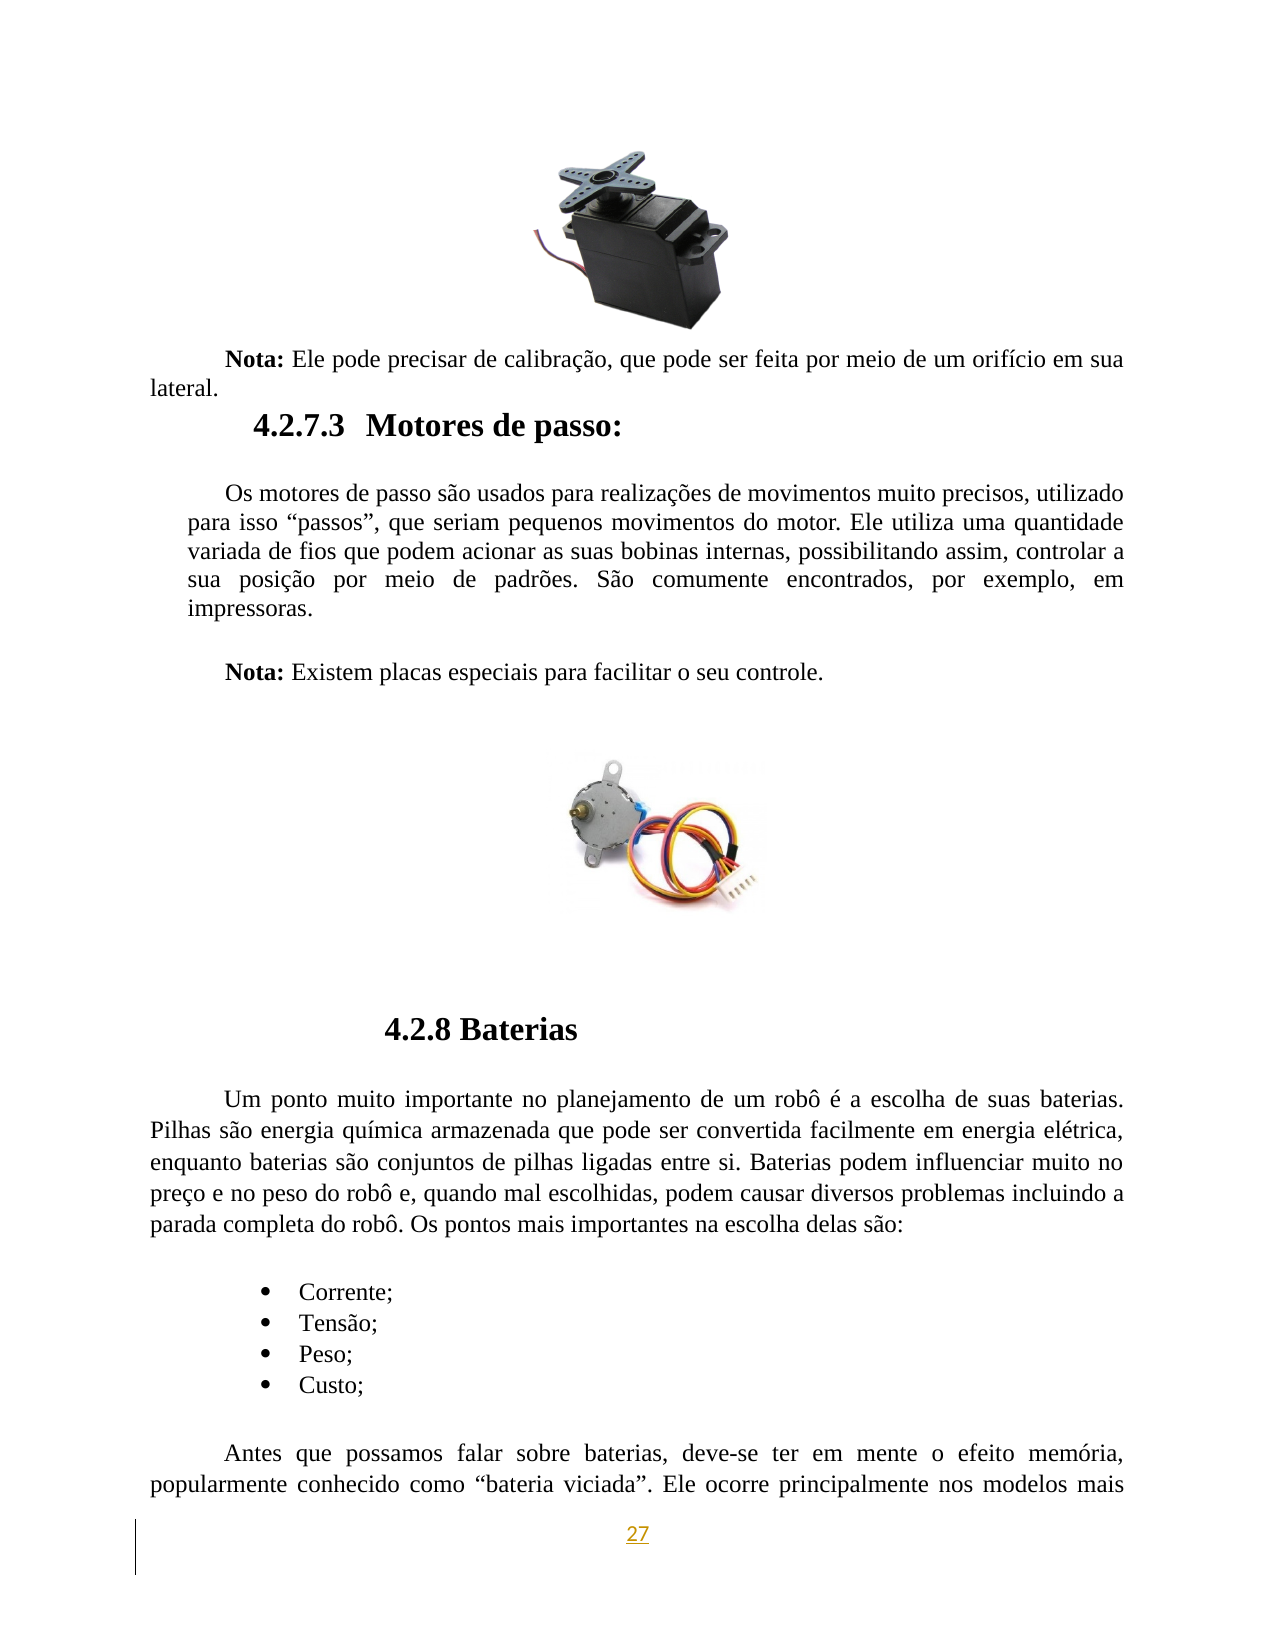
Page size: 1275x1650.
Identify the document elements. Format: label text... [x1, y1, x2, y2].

text Um ponto muito importante no planejamento de um robô é a escolha de suas baterias. Pilhas são energia química armazenada que pode ser convertida facilmente em energia elétrica, enquanto baterias são conjuntos de pilhas ligadas entre si. Baterias podem influenciar muito no preço e no peso do robô e, quando mal escolhidas, podem causar diversos problemas incluindo a parada completa do robô. Os pontos mais importantes na escolha delas são: [150, 1084, 1125, 1237]
text Nota: Existem placas especiais para facilitar o seu controle. [187, 657, 1125, 686]
text Nota: Ele pode precisar de calibração, que pode ser feita por meio de um orifício em sua lateral. [150, 344, 1125, 402]
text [150, 1438, 1125, 1498]
picture [529, 150, 746, 342]
list Corrente; [261, 1277, 1125, 1306]
picture [545, 720, 767, 942]
list Baterias [384, 1009, 1125, 1047]
list Custo; [261, 1370, 1125, 1399]
list Tensão; [261, 1308, 1125, 1337]
text Os motores de passo são usados para realizações de movimentos muito precisos, utilizado para isso “passos”, que seriam pequenos movimentos do motor. Ele utiliza uma quantidade variada de fios que podem acionar as suas bobinas internas, possibilitando assim, controlar a sua posição por meio de padrões. São comumente encontrados, por exemplo, em impressoras. [187, 478, 1125, 622]
list Peso; [261, 1339, 1125, 1368]
list Motores de passo: [253, 405, 1125, 443]
